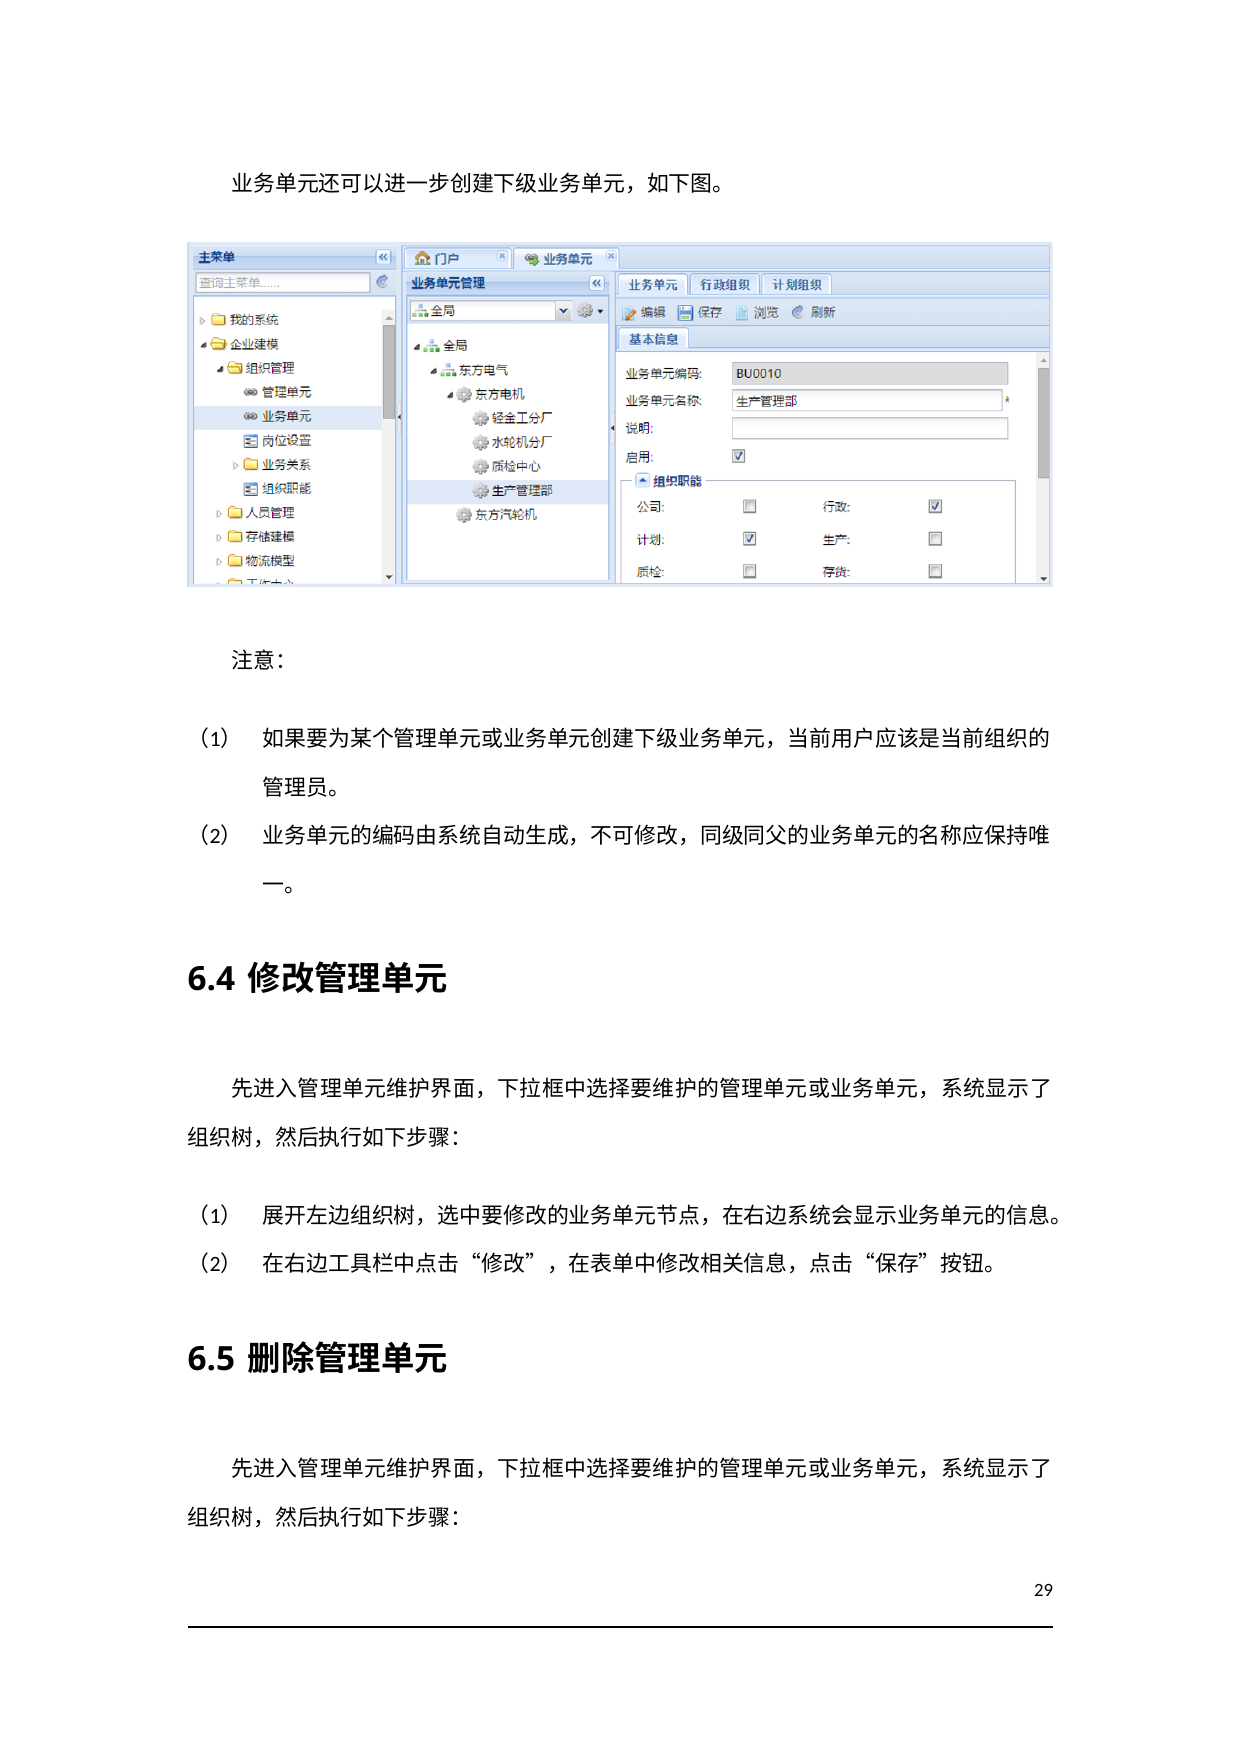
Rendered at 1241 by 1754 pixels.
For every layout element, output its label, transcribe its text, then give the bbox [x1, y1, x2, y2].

text 注意： [187, 643, 1053, 675]
subtitle 删除管理单元 [187, 1323, 1053, 1388]
list 业务单元的编码由系统自动生成，不可修改，同级同父的业务单元的名称应保持唯一。 [187, 817, 1053, 899]
list 如果要为某个管理单元或业务单元创建下级业务单元，当前用户应该是当前组织的管理员。 [187, 720, 1053, 802]
picture [187, 242, 1053, 587]
text 先进入管理单元维护界面，下拉框中选择要维护的管理单元或业务单元，系统显示了组织树，然后执行如下步骤： [187, 1451, 1053, 1532]
list 展开左边组织树，选中要修改的业务单元节点，在右边系统会显示业务单元的信息。 [187, 1197, 1053, 1230]
text 先进入管理单元维护界面，下拉框中选择要维护的管理单元或业务单元，系统显示了组织树，然后执行如下步骤： [187, 1071, 1053, 1152]
list 在右边工具栏中点击“修改”，在表单中修改相关信息，点击“保存”按钮。 [187, 1246, 1053, 1278]
text 业务单元还可以进一步创建下级业务单元，如下图。 [187, 165, 1053, 198]
subtitle 修改管理单元 [187, 944, 1053, 1009]
